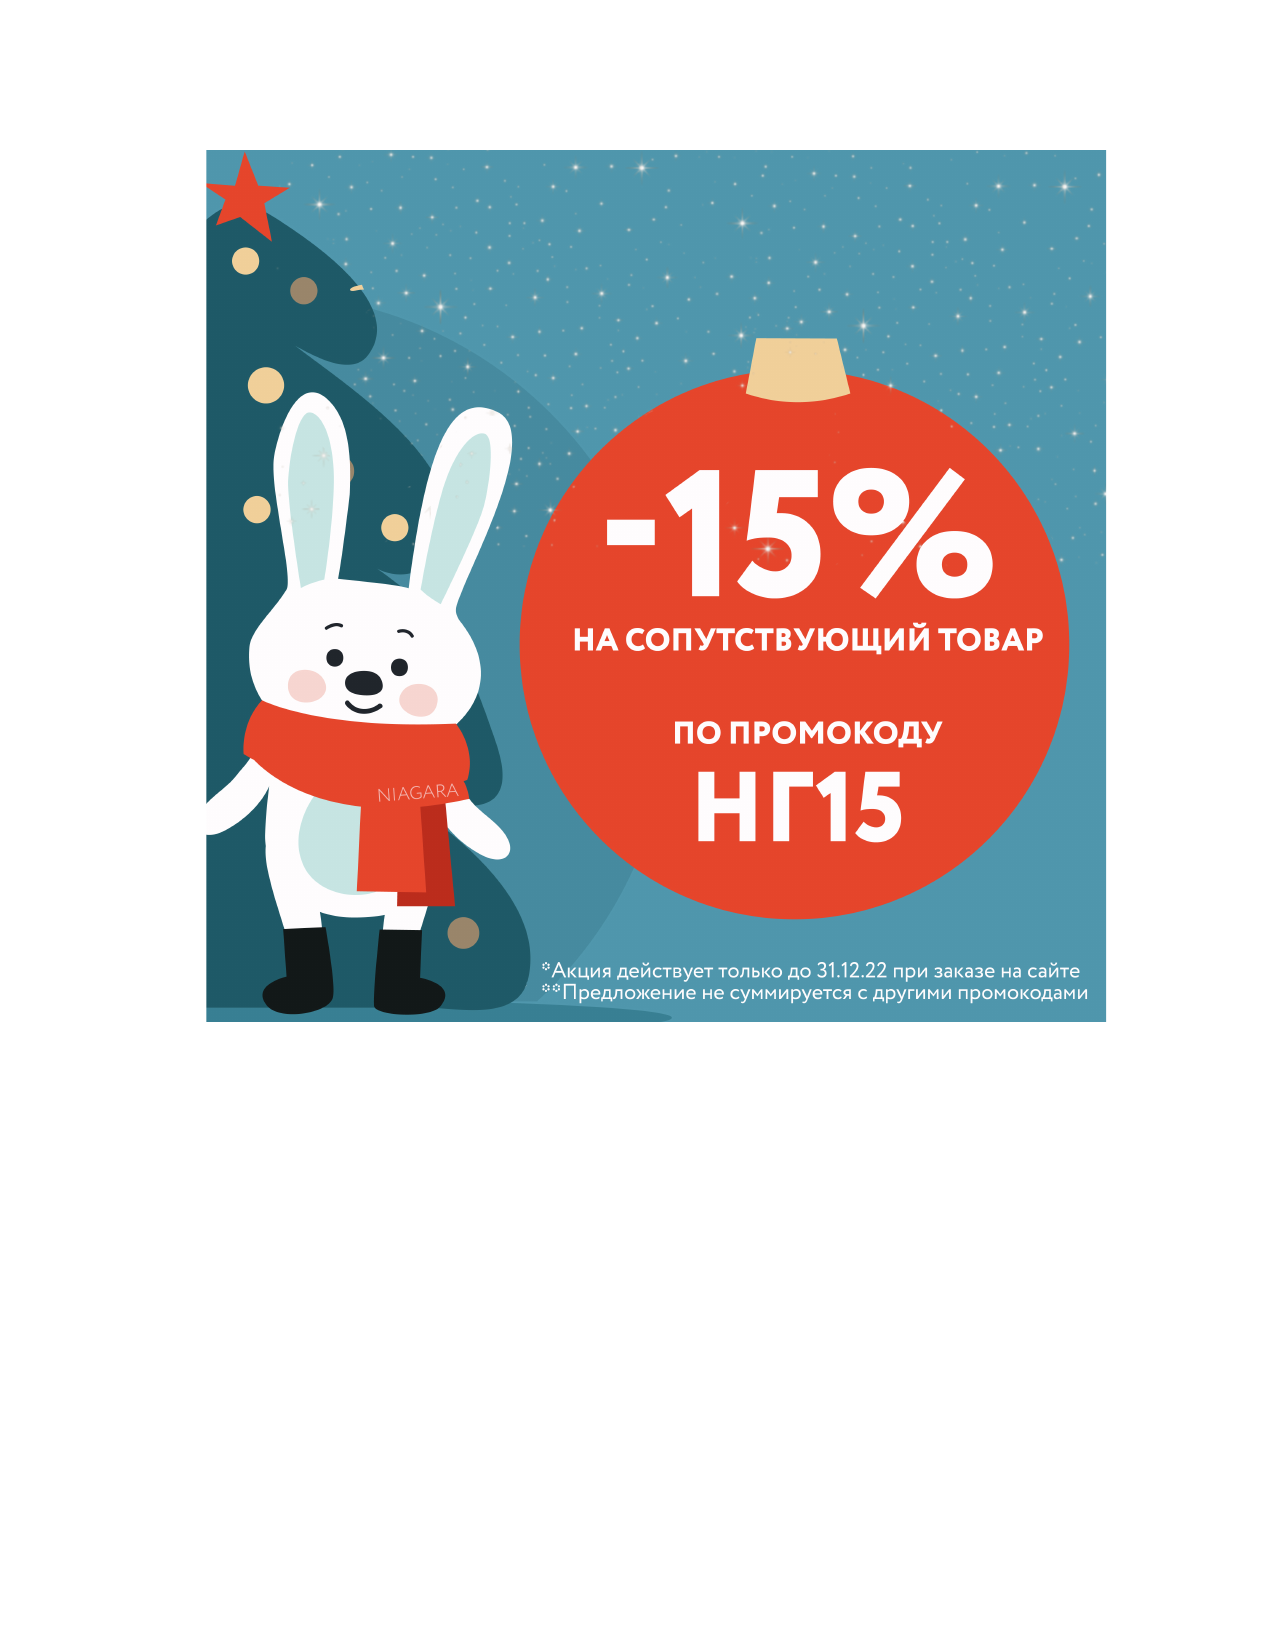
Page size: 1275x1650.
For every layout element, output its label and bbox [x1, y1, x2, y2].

picture [206, 150, 1107, 1022]
